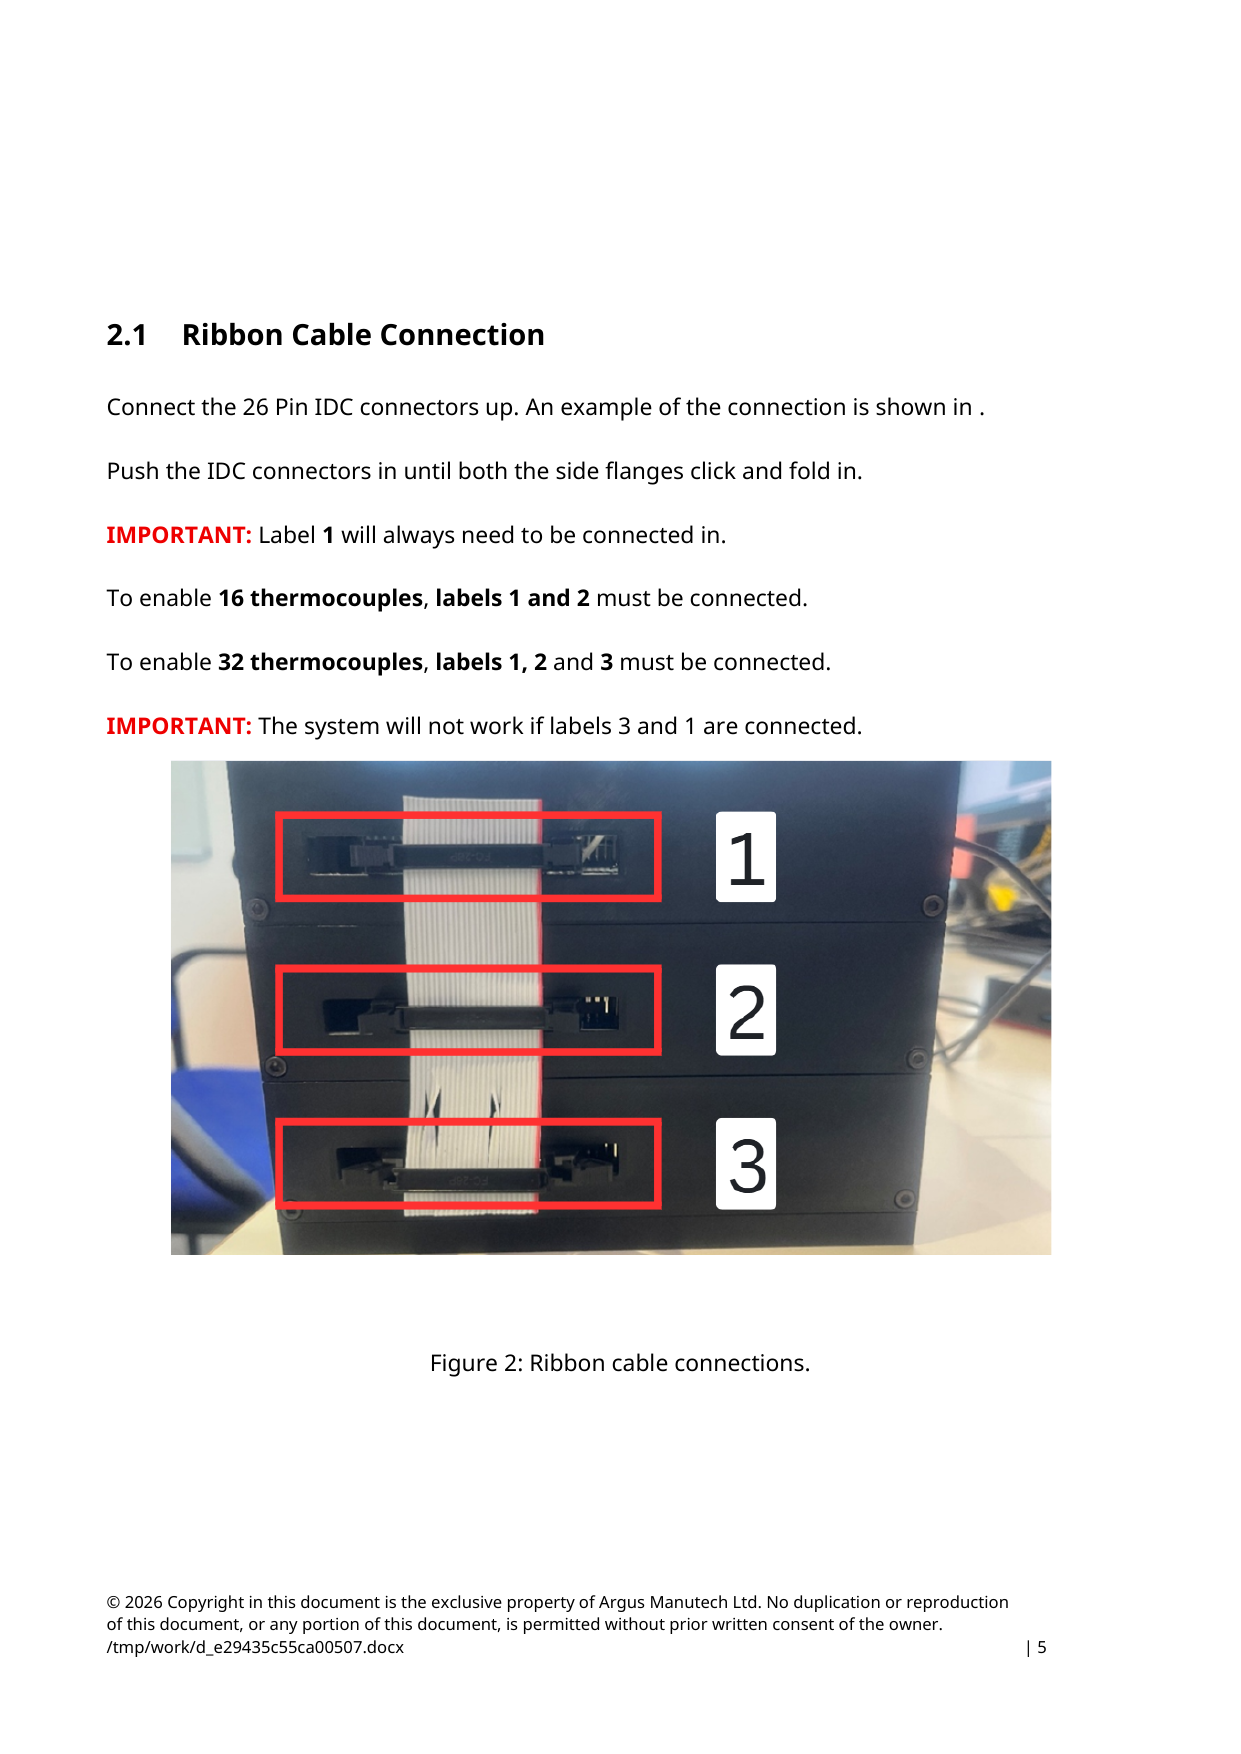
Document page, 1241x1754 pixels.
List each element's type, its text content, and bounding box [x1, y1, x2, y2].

subtitle Ribbon Cable Connection [106, 314, 1134, 353]
picture [170, 760, 1052, 1255]
text To enable 32 thermocouples, labels 1, 2 and 3 must be connected. [106, 646, 1134, 677]
text IMPORTANT: The system will not work if labels 3 and 1 are connected. [106, 710, 1134, 741]
text To enable 16 thermocouples, labels 1 and 2 must be connected. [106, 582, 1134, 613]
text Figure 2: Ribbon cable connections. [106, 1347, 1134, 1378]
text Connect the 26 Pin IDC connectors up. An example of the connection is shown in Figure 2. [106, 391, 1134, 422]
text Push the IDC connectors in until both the side flanges click and fold in. [106, 455, 1134, 486]
text IMPORTANT: Label 1 will always need to be connected in. [106, 518, 1134, 550]
